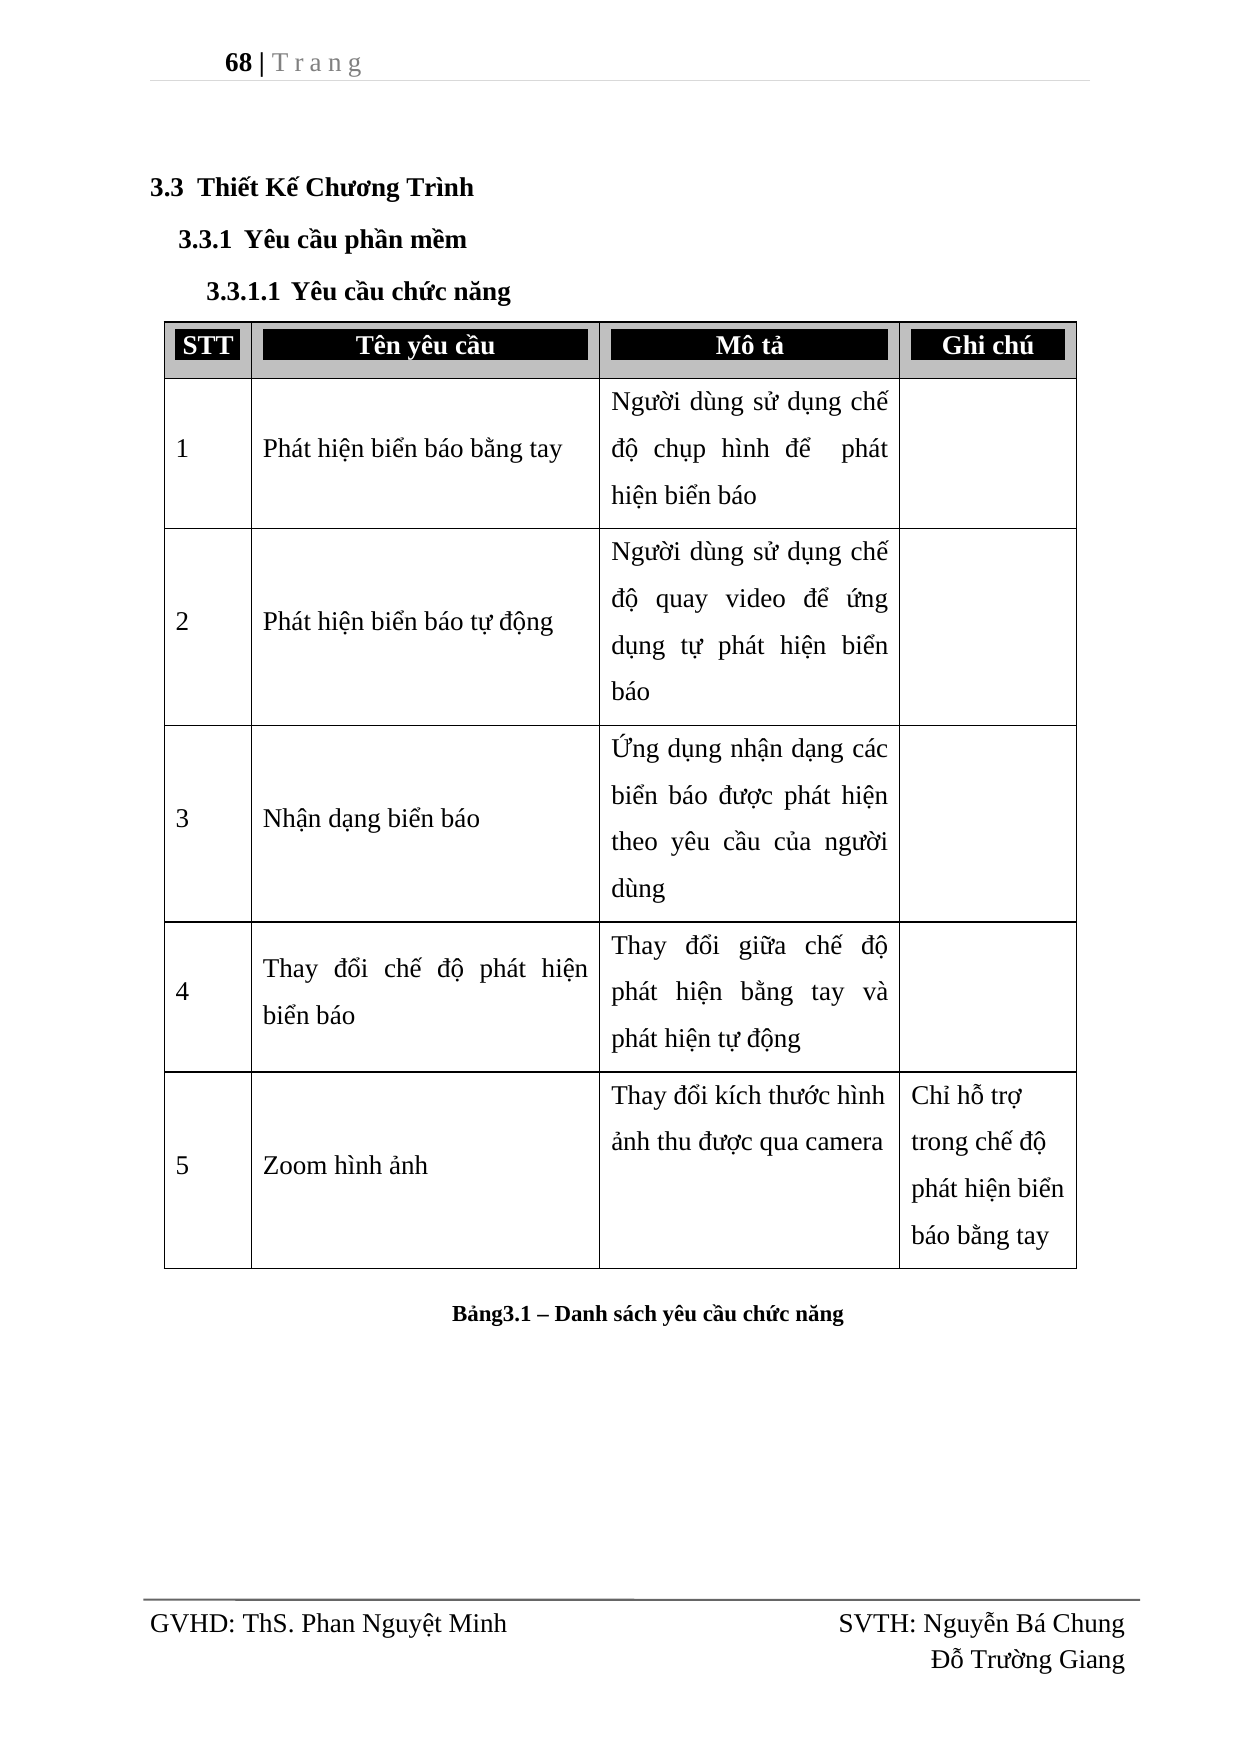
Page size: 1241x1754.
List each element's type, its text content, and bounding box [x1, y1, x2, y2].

table_header Mô tả [600, 323, 899, 378]
table_cell [900, 379, 1076, 528]
table_cell [900, 529, 1076, 725]
table_cell Nhận dạng biển báo [252, 726, 599, 921]
table_cell 1 [165, 379, 251, 528]
table_cell Chỉ hỗ trợ trong chế độ phát hiện biển báo bằng tay [900, 1073, 1076, 1268]
table_cell 3 [165, 726, 251, 921]
table_cell Người dùng sử dụng chế độ quay video để ứng dụng tự phát hiện biển báo [600, 529, 899, 725]
table_cell [900, 726, 1076, 921]
subtitle Thiết Kế Chương Trình [150, 171, 1090, 202]
table_cell Thay đổi giữa chế độ phát hiện bằng tay và phát hiện tự động [600, 923, 899, 1071]
table_cell Phát hiện biển báo tự động [252, 529, 599, 725]
table_cell 2 [165, 529, 251, 725]
table_cell Thay đổi chế độ phát hiện biển báo [252, 923, 599, 1071]
table_cell Thay đổi kích thước hình ảnh thu được qua camera [600, 1073, 899, 1268]
table_cell 5 [165, 1073, 251, 1268]
table_header Ghi chú [900, 323, 1076, 378]
table_cell 4 [165, 923, 251, 1071]
table_header STT [165, 323, 251, 378]
table_cell Người dùng sử dụng chế độ chụp hình để phát hiện biển báo [600, 379, 899, 528]
table_cell Phát hiện biển báo bằng tay [252, 379, 599, 528]
table_cell [900, 923, 1076, 1071]
subtitle Yêu cầu phần mềm [178, 223, 1090, 254]
table_cell Ứng dụng nhận dạng các biển báo được phát hiện theo yêu cầu của người dùng [600, 726, 899, 921]
subtitle Yêu cầu chức năng [206, 275, 1090, 306]
table_header Tên yêu cầu [252, 323, 599, 378]
table_cell Zoom hình ảnh [252, 1073, 599, 1268]
